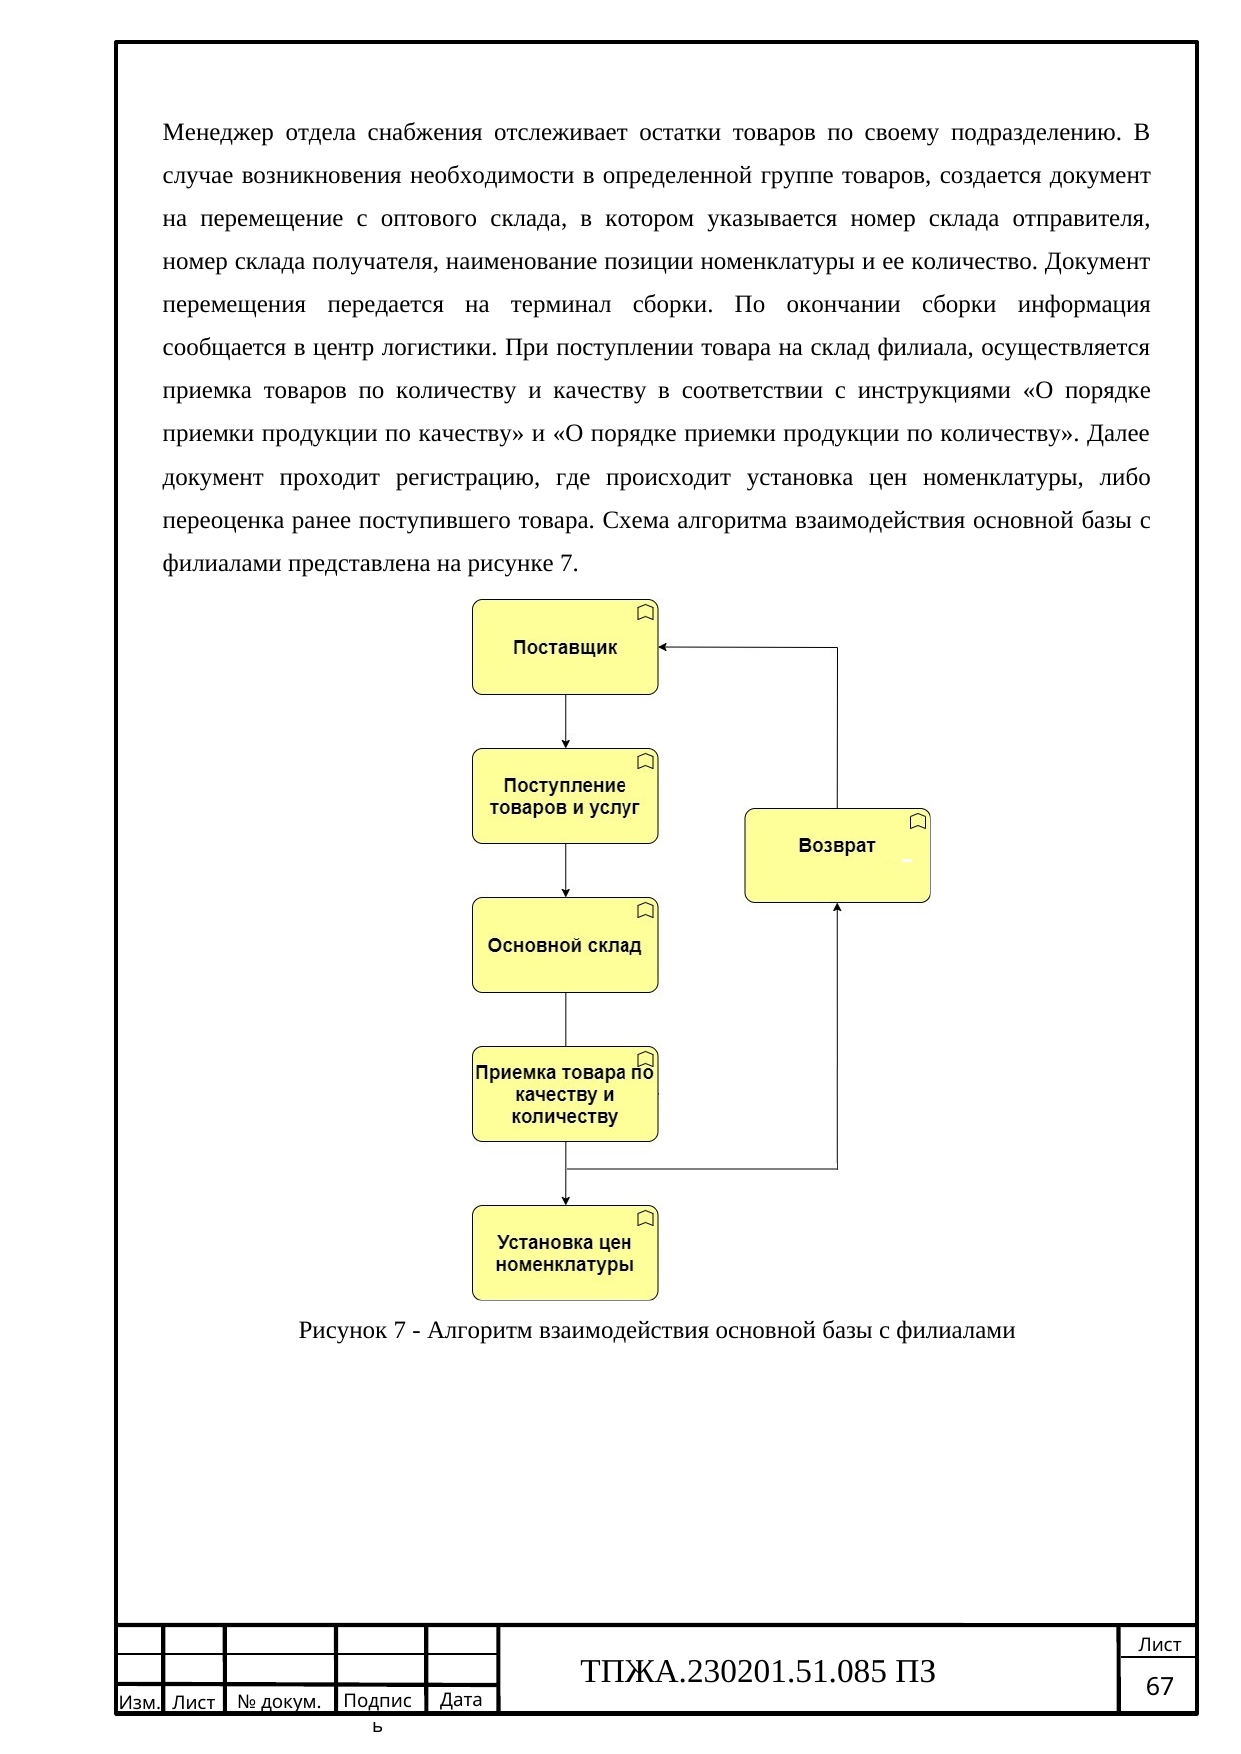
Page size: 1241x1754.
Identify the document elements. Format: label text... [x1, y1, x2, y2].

picture [472, 590, 931, 1301]
text Менеджер отдела снабжения отслеживает остатки товаров по своему подразделению. В случае возникновения необходимости в определенной группе товаров, создается документ на перемещение с оптового склада, в котором указывается номер склада отправителя, номер склада получателя, наименование позиции номенклатуры и ее количество. Документ перемещения передается на терминал сборки. По окончании сборки информация сообщается в центр логистики. При поступлении товара на склад филиала, осуществляется приемка товаров по количеству и качеству в соответствии с инструкциями «О порядке приемки продукции по качеству» и «О порядке приемки продукции по количеству». Далее документ проходит регистрацию, где происходит установка цен номенклатуры, либо переоценка ранее поступившего товара. Схема алгоритма взаимодействия основной базы с филиалами представлена на рисунке 7. [162, 117, 1152, 577]
text Рисунок 7 - Алгоритм взаимодействия основной базы с филиалами [162, 1315, 1152, 1343]
